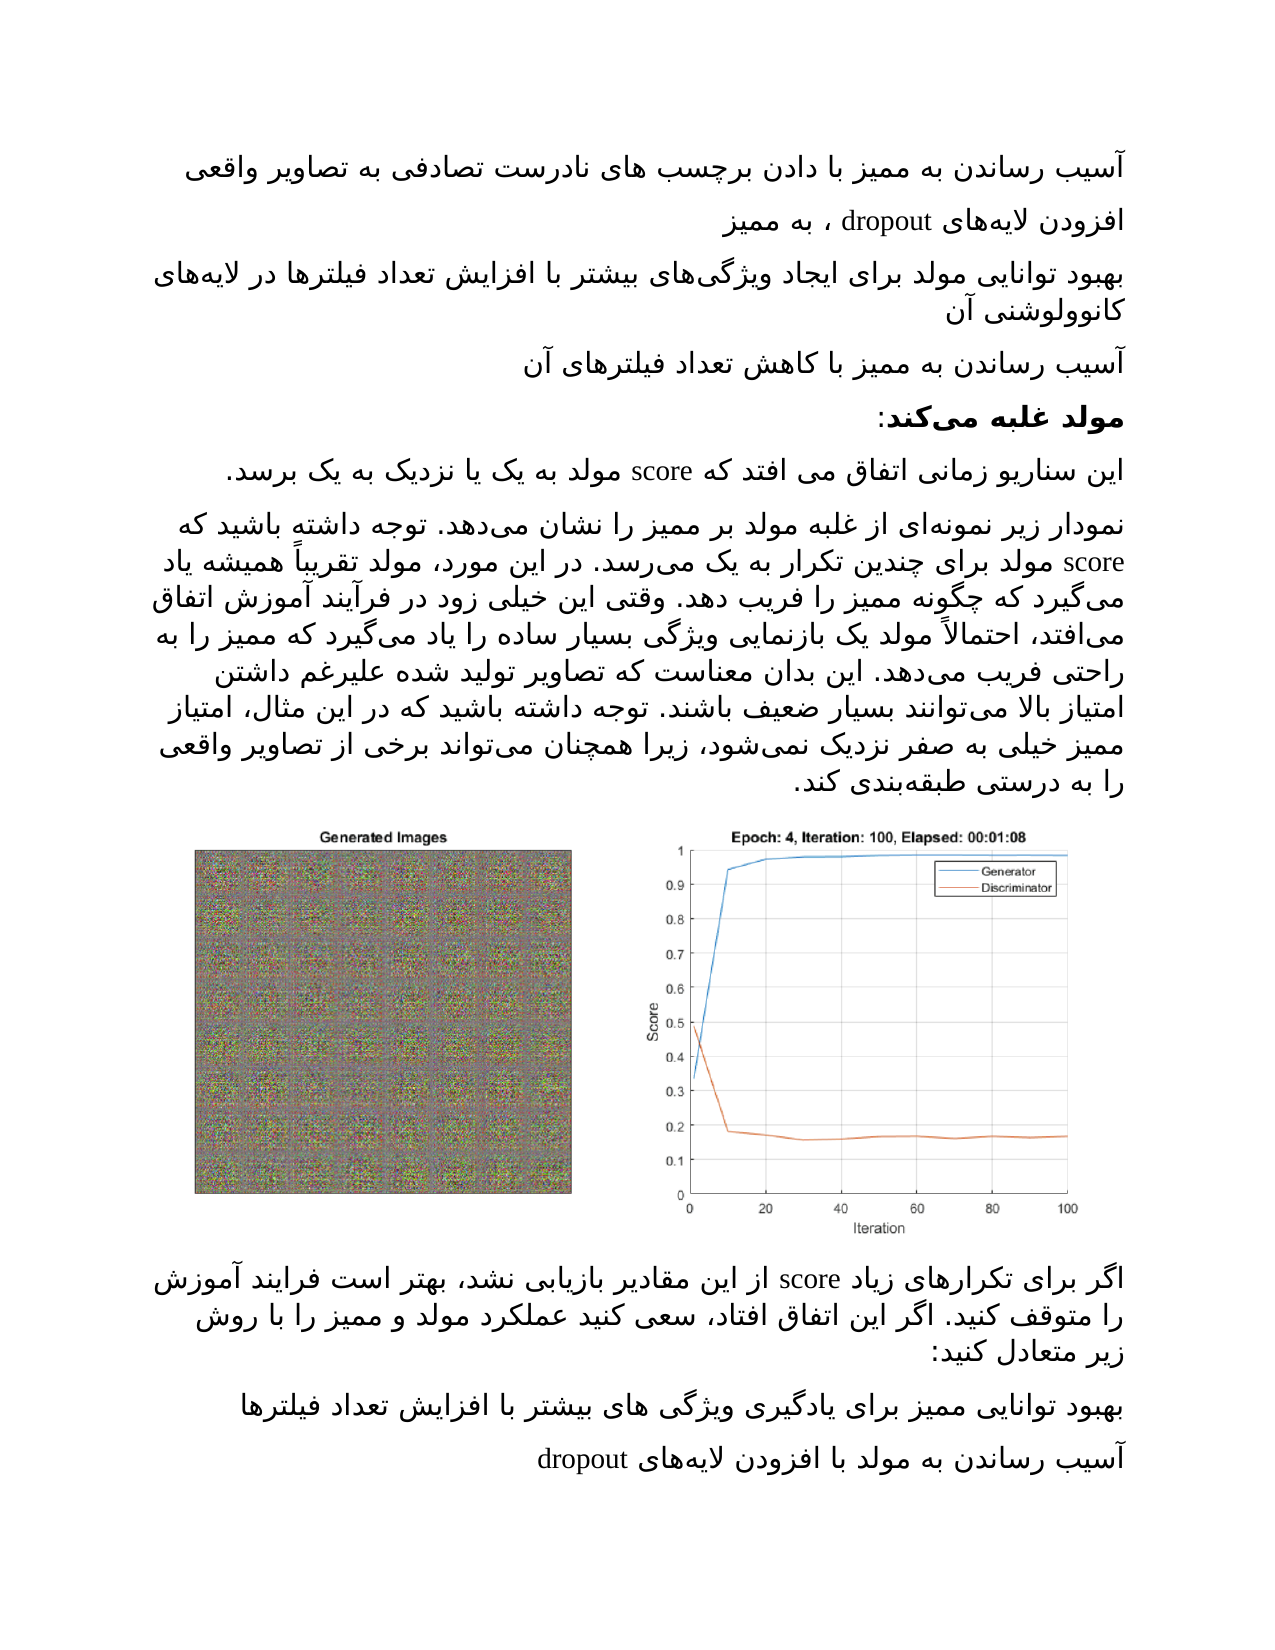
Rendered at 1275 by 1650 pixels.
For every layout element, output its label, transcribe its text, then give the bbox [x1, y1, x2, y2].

text نمودار زیر نمونه‌ای از غلبه مولد بر ممیز را نشان می‌دهد. توجه داشته باشید که score مولد برای چندین تکرار به یک می‌رسد. در این مورد، مولد تقریباً همیشه یاد می‌گیرد که چگونه ممیز را فریب دهد. وقتی این خیلی زود در فرآیند آموزش اتفاق می‌افتد، احتمالاً مولد یک بازنمایی ویژگی بسیار ساده را یاد می‌گیرد که ممیز را به راحتی فریب می‌دهد. این بدان معناست که تصاویر تولید شده علیرغم داشتن امتیاز بالا می‌توانند بسیار ضعیف باشند. توجه داشته باشید که در این مثال، امتیاز ممیز خیلی به صفر نزدیک نمی‌شود، زیرا همچنان می‌تواند برخی از تصاویر واقعی را به درستی طبقه‌بندی کند. [150, 507, 1125, 798]
text آسیب رساندن به ممیز با دادن برچسب های نادرست تصادفی به تصاویر واقعی [150, 150, 1125, 184]
text آسیب رساندن به ممیز با کاهش تعداد فیلترهای آن [150, 347, 1125, 381]
text افزودن لایه‌های dropout ، به ممیز [150, 203, 1125, 237]
text اگر برای تکرارهای زیاد score از این مقادیر بازیابی نشد، بهتر است فرایند آموزش را متوقف کنید. اگر این اتفاق افتاد، سعی کنید عملکرد مولد و ممیز را با روش زیر متعادل کنید: [150, 1261, 1125, 1368]
picture [150, 817, 1125, 1243]
text بهبود توانایی مولد برای ایجاد ویژگی‌های بیشتر با افزایش تعداد فیلترها در لایه‌های کانوولوشنی آن [150, 257, 1125, 327]
text آسیب رساندن به مولد با افزودن لایه‌های dropout [150, 1441, 1125, 1475]
text مولد غلبه می‌کند: [150, 400, 1125, 434]
text این سناریو زمانی اتفاق می افتد که score مولد به یک یا نزدیک به یک برسد. [150, 453, 1125, 488]
text بهبود توانایی ممیز برای یادگیری ویژگی های بیشتر با افزایش تعداد فیلترها [150, 1388, 1125, 1422]
